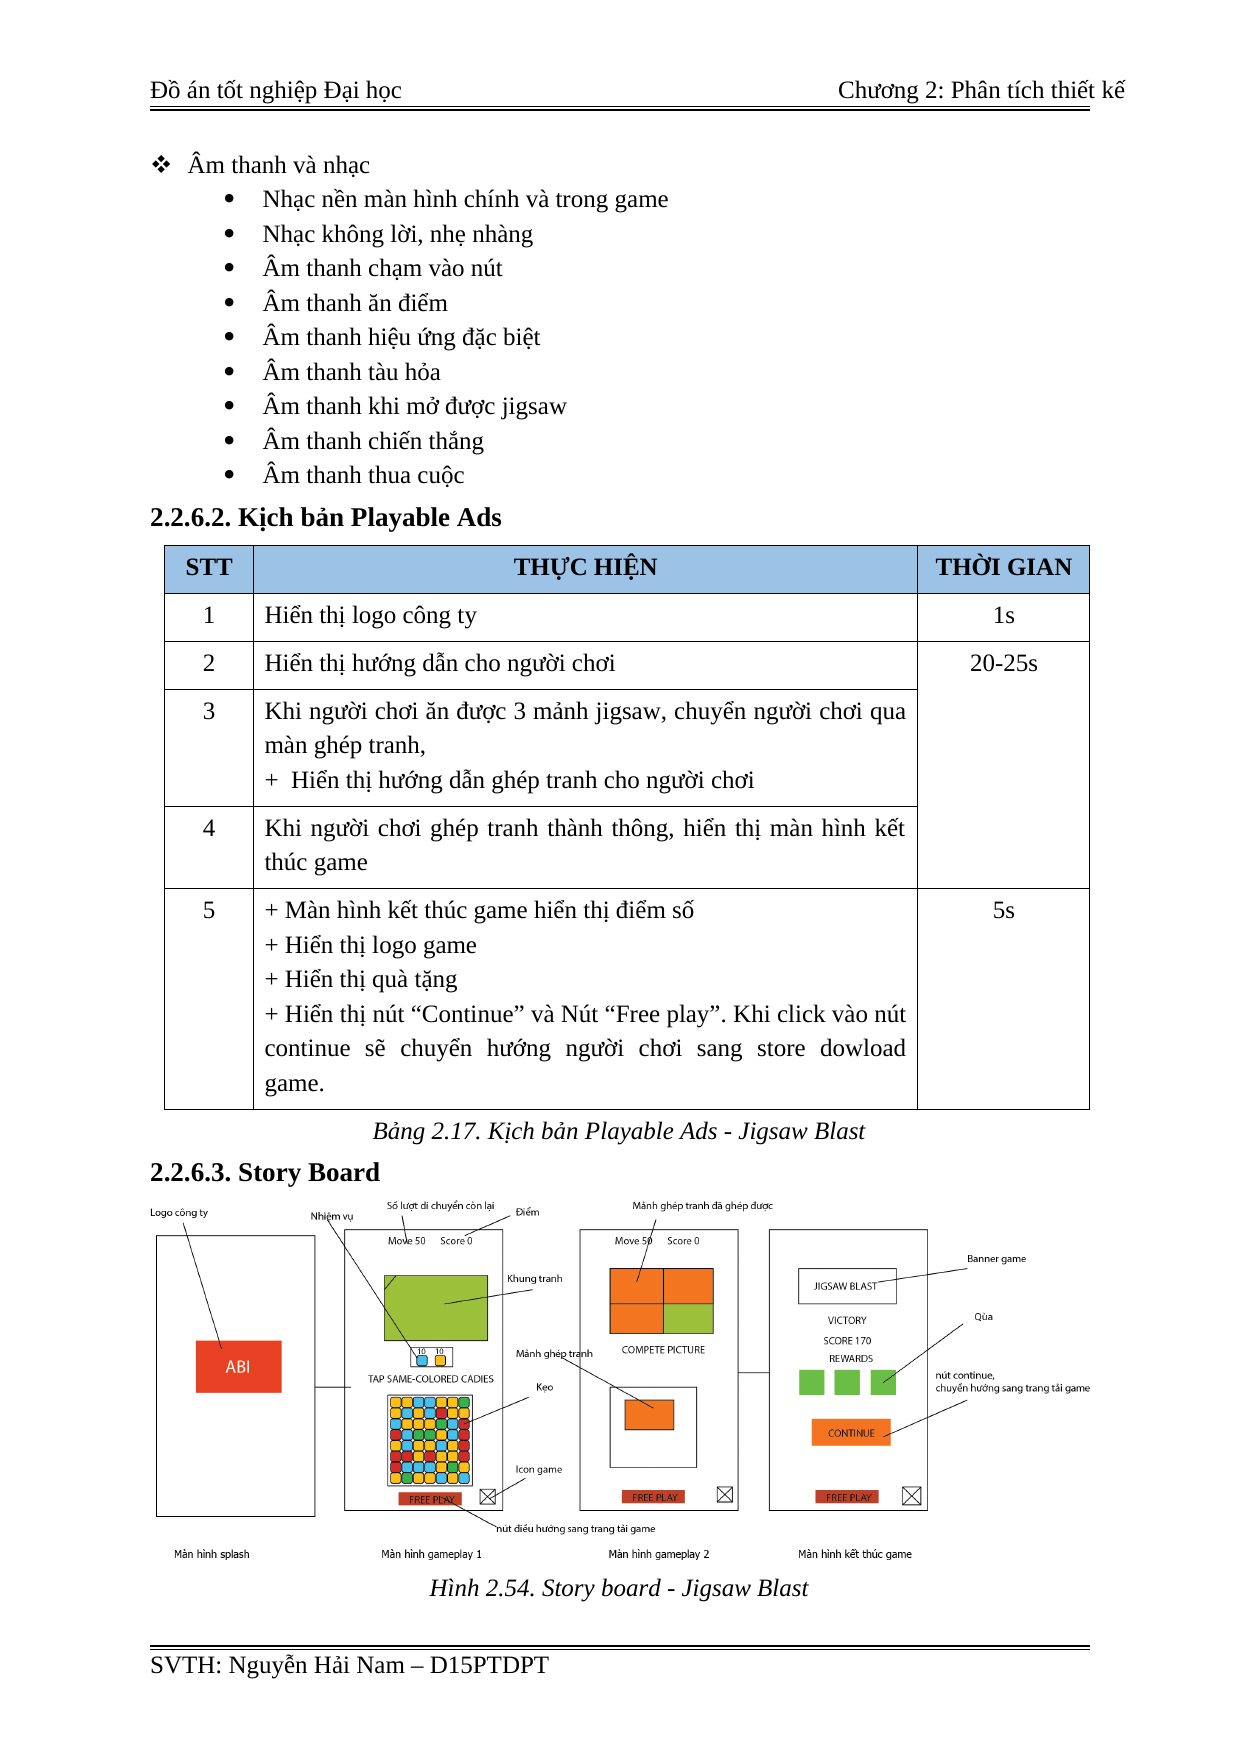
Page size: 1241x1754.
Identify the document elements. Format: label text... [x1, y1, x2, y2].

table_cell 20-25s [918, 642, 1089, 888]
table_cell 4 [165, 807, 253, 888]
subtitle 2.2.6.3. Story Board [150, 1157, 1090, 1188]
list Âm thanh ăn điểm [225, 288, 1090, 317]
text Hình 2.54. Story board - Jigsaw Blast [150, 1573, 1090, 1602]
list Âm thanh thua cuộc [225, 460, 1090, 489]
list Âm thanh chiến thắng [225, 426, 1090, 454]
list Âm thanh tàu hỏa [225, 357, 1090, 386]
table_cell Hiển thị logo công ty [254, 594, 917, 641]
text Bảng 2.17. Kịch bản Playable Ads - Jigsaw Blast [150, 1116, 1090, 1144]
table_cell + Màn hình kết thúc game hiển thị điểm số + Hiển thị logo game + Hiển thị quà tặng + Hiển thị nút “Continue” và Nút “Free play”. Khi click vào nút continue sẽ chuyển hướng người chơi sang store dowload game. [254, 889, 917, 1108]
table_cell Khi người chơi ghép tranh thành thông, hiển thị màn hình kết thúc game [254, 807, 917, 888]
table_header STT [165, 546, 253, 593]
table_cell 1 [165, 594, 253, 641]
table_cell 5 [165, 889, 253, 1108]
list Âm thanh hiệu ứng đặc biệt [225, 322, 1090, 351]
table_cell Khi người chơi ăn được 3 mảnh jigsaw, chuyển người chơi qua màn ghép tranh, + Hiển thị hướng dẫn ghép tranh cho người chơi [254, 690, 917, 806]
table_header THỰC HIỆN [254, 546, 917, 593]
table_cell 2 [165, 642, 253, 689]
list Nhạc nền màn hình chính và trong game [225, 184, 1090, 213]
table_header THỜI GIAN [918, 546, 1089, 593]
picture [150, 1200, 1090, 1562]
table_cell 5s [918, 889, 1089, 1108]
subtitle 2.2.6.2. Kịch bản Playable Ads [150, 501, 1090, 532]
list Âm thanh chạm vào nút [225, 253, 1090, 282]
table_cell 1s [918, 594, 1089, 641]
list Âm thanh khi mở được jigsaw [225, 391, 1090, 420]
list Âm thanh và nhạc [150, 150, 1090, 179]
table_cell 3 [165, 690, 253, 806]
table_cell Hiển thị hướng dẫn cho người chơi [254, 642, 917, 689]
list Nhạc không lời, nhẹ nhàng [225, 219, 1090, 248]
